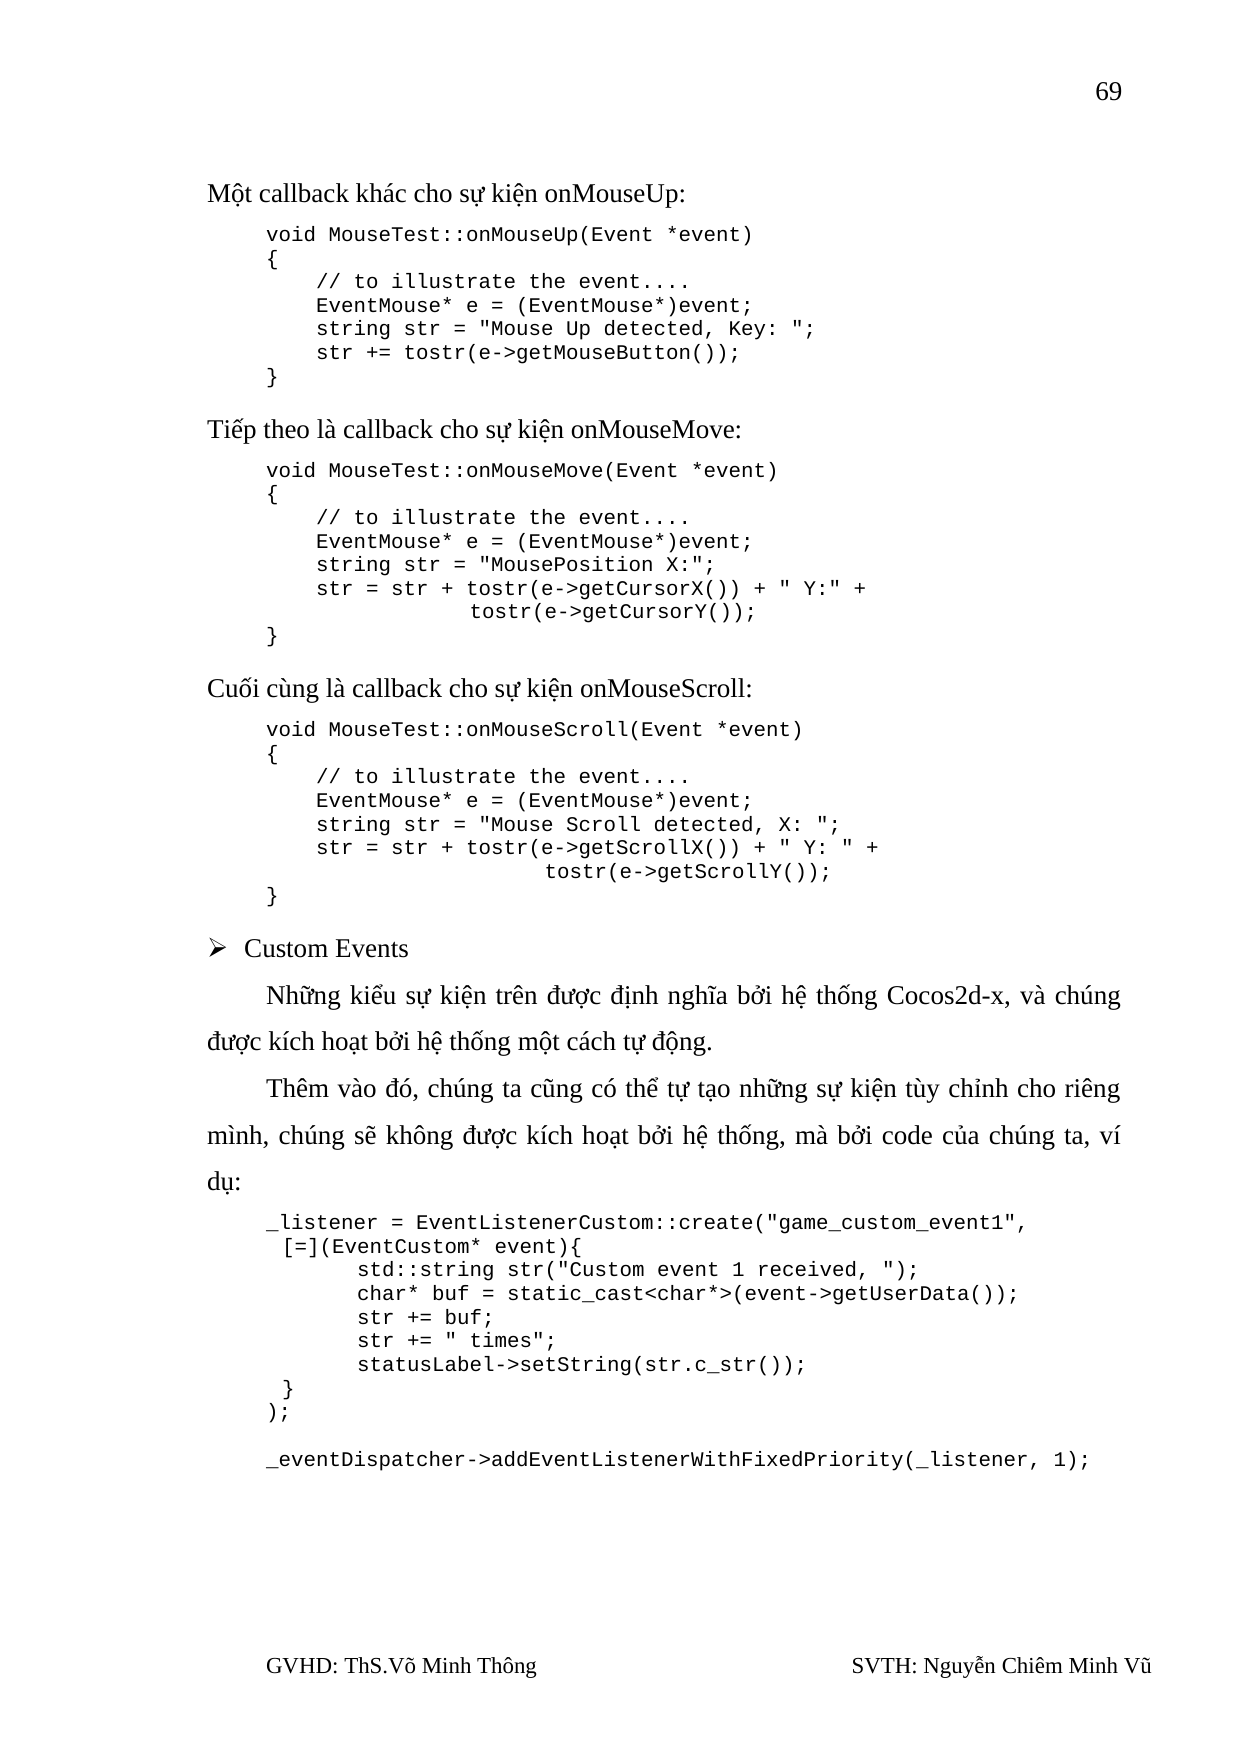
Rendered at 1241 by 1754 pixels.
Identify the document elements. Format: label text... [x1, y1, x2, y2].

text EventMouse* e = (EventMouse*)event; [266, 531, 1122, 554]
text str = str + tostr(e->getCursorX()) + " Y:" + [266, 578, 1122, 602]
text ); [266, 1401, 1122, 1425]
text } [266, 366, 1122, 389]
text str += tostr(e->getMouseButton()); [266, 342, 1122, 366]
text Tiếp theo là callback cho sự kiện onMouseMove: [207, 413, 1122, 444]
text tostr(e->getScrollY()); [266, 861, 1122, 885]
text string str = "Mouse Scroll detected, X: "; [266, 814, 1122, 837]
text str += " times"; [266, 1330, 1122, 1354]
text _listener = EventListenerCustom::create("game_custom_event1", [=](EventCustom* event){ [266, 1212, 1122, 1259]
text statusLabel->setString(str.c_str()); [266, 1354, 1122, 1378]
text { [266, 483, 1122, 507]
text EventMouse* e = (EventMouse*)event; [266, 295, 1122, 318]
text Cuối cùng là callback cho sự kiện onMouseScroll: [207, 672, 1122, 704]
text { [266, 247, 1122, 271]
text EventMouse* e = (EventMouse*)event; [266, 790, 1122, 814]
text } [266, 885, 1122, 908]
text // to illustrate the event.... [266, 766, 1122, 790]
text void MouseTest::onMouseUp(Event *event) [266, 224, 1122, 247]
text Một callback khác cho sự kiện onMouseUp: [207, 177, 1122, 208]
text } [266, 1378, 1122, 1401]
text char* buf = static_cast<char*>(event->getUserData()); [266, 1283, 1122, 1307]
text void MouseTest::onMouseScroll(Event *event) [266, 719, 1122, 743]
text string str = "Mouse Up detected, Key: "; [266, 318, 1122, 342]
text _eventDispatcher->addEventListenerWithFixedPriority(_listener, 1); [266, 1449, 1122, 1472]
text } [266, 625, 1122, 649]
text // to illustrate the event.... [266, 271, 1122, 295]
text Những kiểu sự kiện trên được định nghĩa bởi hệ thống Cocos2d-x, và chúng được kích hoạt bởi hệ thống một cách tự động. [207, 979, 1122, 1057]
text Custom Events [207, 932, 1122, 963]
text str = str + tostr(e->getScrollX()) + " Y: " + [266, 837, 1122, 861]
text // to illustrate the event.... [266, 507, 1122, 531]
text { [266, 743, 1122, 766]
text std::string str("Custom event 1 received, "); [266, 1259, 1122, 1283]
text string str = "MousePosition X:"; [266, 554, 1122, 578]
text str += buf; [266, 1307, 1122, 1330]
text Thêm vào đó, chúng ta cũng có thể tự tạo những sự kiện tùy chỉnh cho riêng mình, chúng sẽ không được kích hoạt bởi hệ thống, mà bởi code của chúng ta, ví dụ: [207, 1072, 1122, 1197]
text tostr(e->getCursorY()); [266, 602, 1122, 625]
text void MouseTest::onMouseMove(Event *event) [266, 460, 1122, 483]
